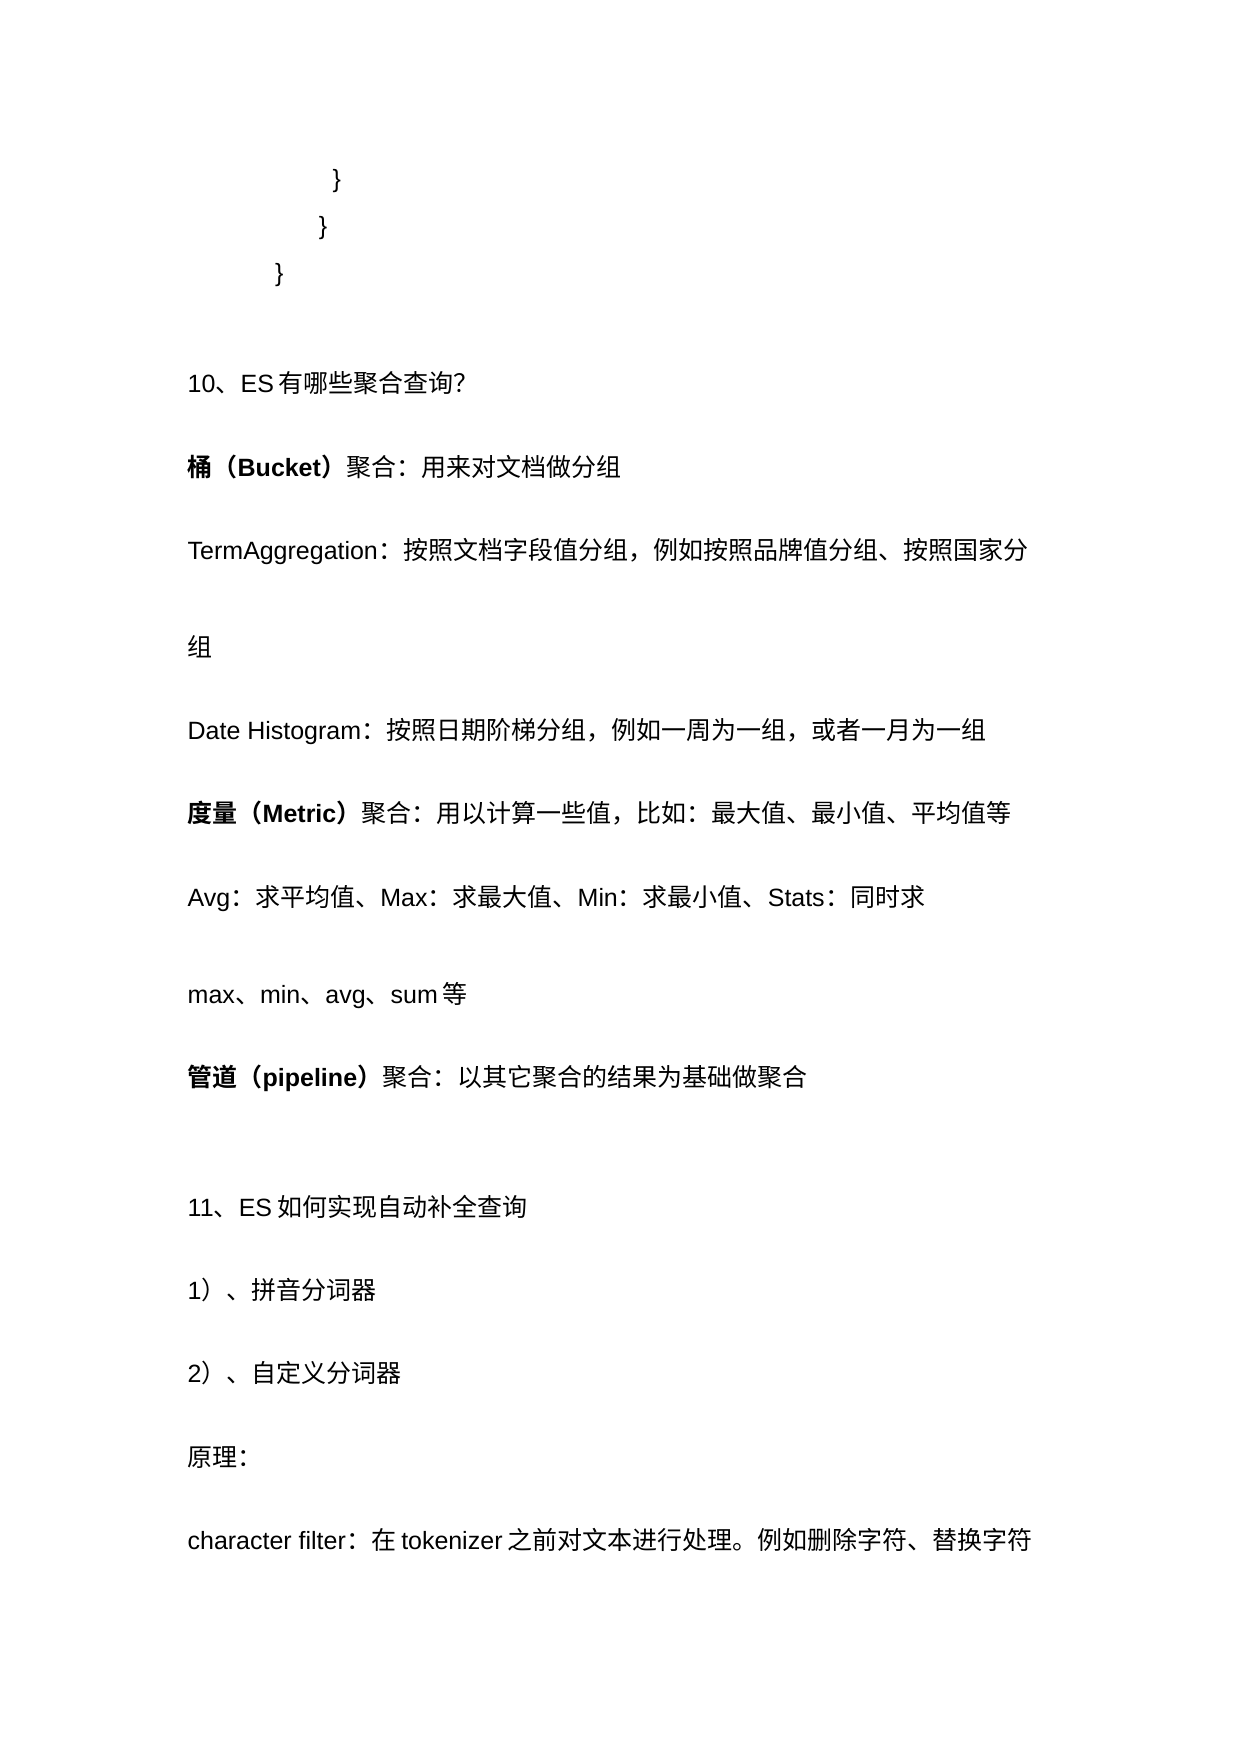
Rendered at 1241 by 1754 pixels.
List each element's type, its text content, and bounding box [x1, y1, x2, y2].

subtitle 11、ES如何实现自动补全查询 [187, 1173, 1053, 1238]
text 1）、拼音分词器 [187, 1256, 1053, 1321]
text 管道（pipeline）聚合：以其它聚合的结果为基础做聚合 [187, 1043, 1053, 1108]
subtitle 10、ES有哪些聚合查询？ [187, 349, 1053, 414]
text Date Histogram：按照日期阶梯分组，例如一周为一组，或者一月为一组 [187, 696, 1053, 761]
text 度量（Metric）聚合：用以计算一些值，比如：最大值、最小值、平均值等 [187, 779, 1053, 844]
text 桶（Bucket）聚合：用来对文档做分组 [187, 433, 1053, 498]
text Avg：求平均值、Max：求最大值、Min：求最小值、Stats：同时求max、min、avg、sum等 [187, 863, 1053, 1025]
text 2）、自定义分词器 [187, 1339, 1053, 1404]
text } [231, 256, 1053, 288]
text } [231, 162, 1053, 194]
text } [231, 209, 1053, 241]
text TermAggregation：按照文档字段值分组，例如按照品牌值分组、按照国家分组 [187, 516, 1053, 678]
text 原理： [187, 1423, 1053, 1488]
text character filter：在tokenizer之前对文本进行处理。例如删除字符、替换字符 [187, 1506, 1053, 1571]
